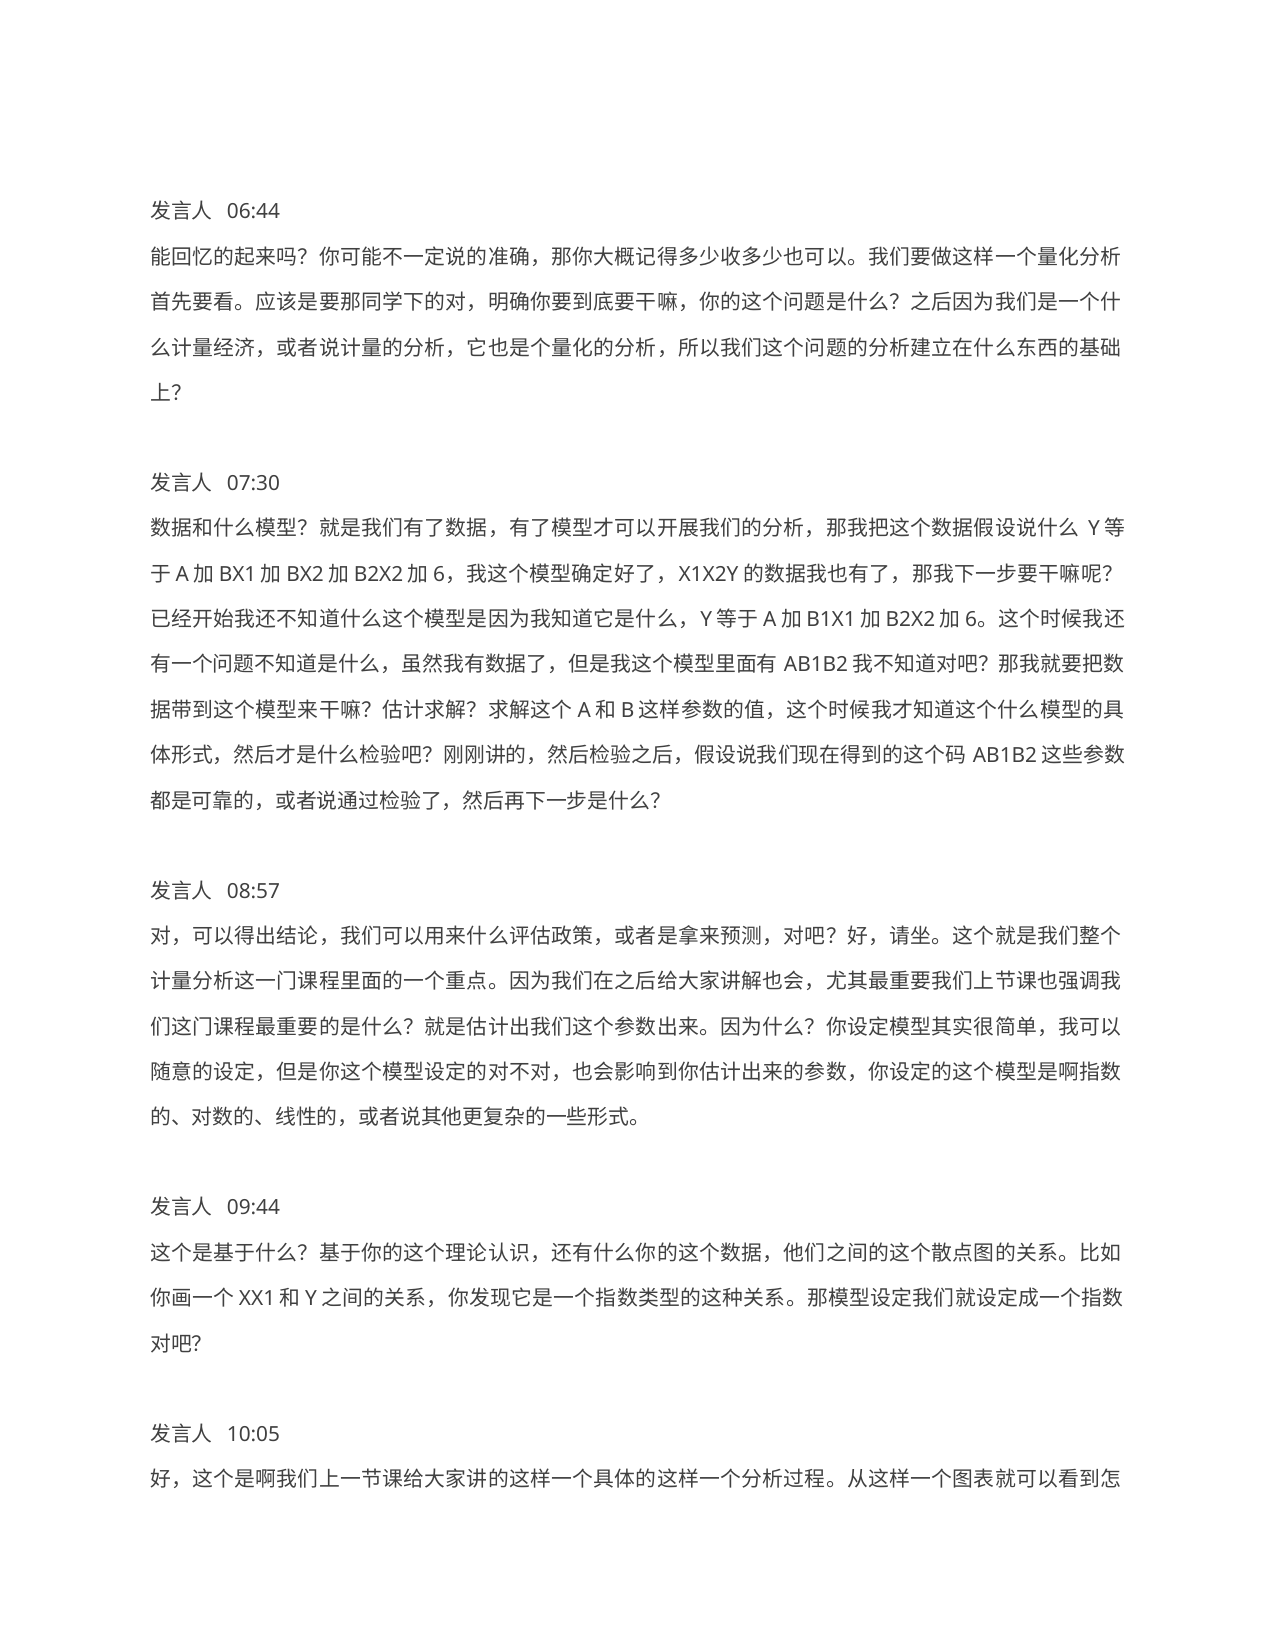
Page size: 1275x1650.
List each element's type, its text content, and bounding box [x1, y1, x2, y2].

text 发言人 06:44 [150, 195, 1125, 225]
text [150, 1462, 1125, 1492]
text 发言人 07:30 [150, 466, 1125, 496]
text 发言人 10:05 [150, 1417, 1125, 1447]
text 对，可以得出结论，我们可以用来什么评估政策，或者是拿来预测，对吧？好，请坐。这个就是我们整个计量分析这一门课程里面的一个重点。因为我们在之后给大家讲解也会，尤其最重要我们上节课也强调我们这门课程最重要的是什么？就是估计出我们这个参数出来。因为什么？你设定模型其实很简单，我可以随意的设定，但是你这个模型设定的对不对，也会影响到你估计出来的参数，你设定的这个模型是啊指数的、对数的、线性的，或者说其他更复杂的一些形式。 [150, 919, 1125, 1131]
text 发言人 08:57 [150, 874, 1125, 904]
text 能回忆的起来吗？你可能不一定说的准确，那你大概记得多少收多少也可以。我们要做这样一个量化分析，首先要看。应该是要那同学下的对，明确你要到底要干嘛，你的这个问题是什么？之后因为我们是一个什么计量经济，或者说计量的分析，它也是个量化的分析，所以我们这个问题的分析建立在什么东西的基础上？ [150, 240, 1125, 406]
text 数据和什么模型？就是我们有了数据，有了模型才可以开展我们的分析，那我把这个数据假设说什么Y等于A加BX1加BX2加B2X2加6，我这个模型确定好了，X1X2Y的数据我也有了，那我下一步要干嘛呢？已经开始我还不知道什么这个模型是因为我知道它是什么，Y等于A加B1X1加B2X2加6。这个时候我还有一个问题不知道是什么，虽然我有数据了，但是我这个模型里面有AB1B2我不知道对吧？那我就要把数据带到这个模型来干嘛？估计求解？求解这个A和B这样参数的值，这个时候我才知道这个什么模型的具体形式，然后才是什么检验吧？刚刚讲的，然后检验之后，假设说我们现在得到的这个码AB1B2这些参数都是可靠的，或者说通过检验了，然后再下一步是什么？ [150, 511, 1125, 814]
text 发言人 09:44 [150, 1191, 1125, 1221]
text 这个是基于什么？基于你的这个理论认识，还有什么你的这个数据，他们之间的这个散点图的关系。比如你画一个XX1和Y之间的关系，你发现它是一个指数类型的这种关系。那模型设定我们就设定成一个指数对吧？ [150, 1236, 1125, 1357]
